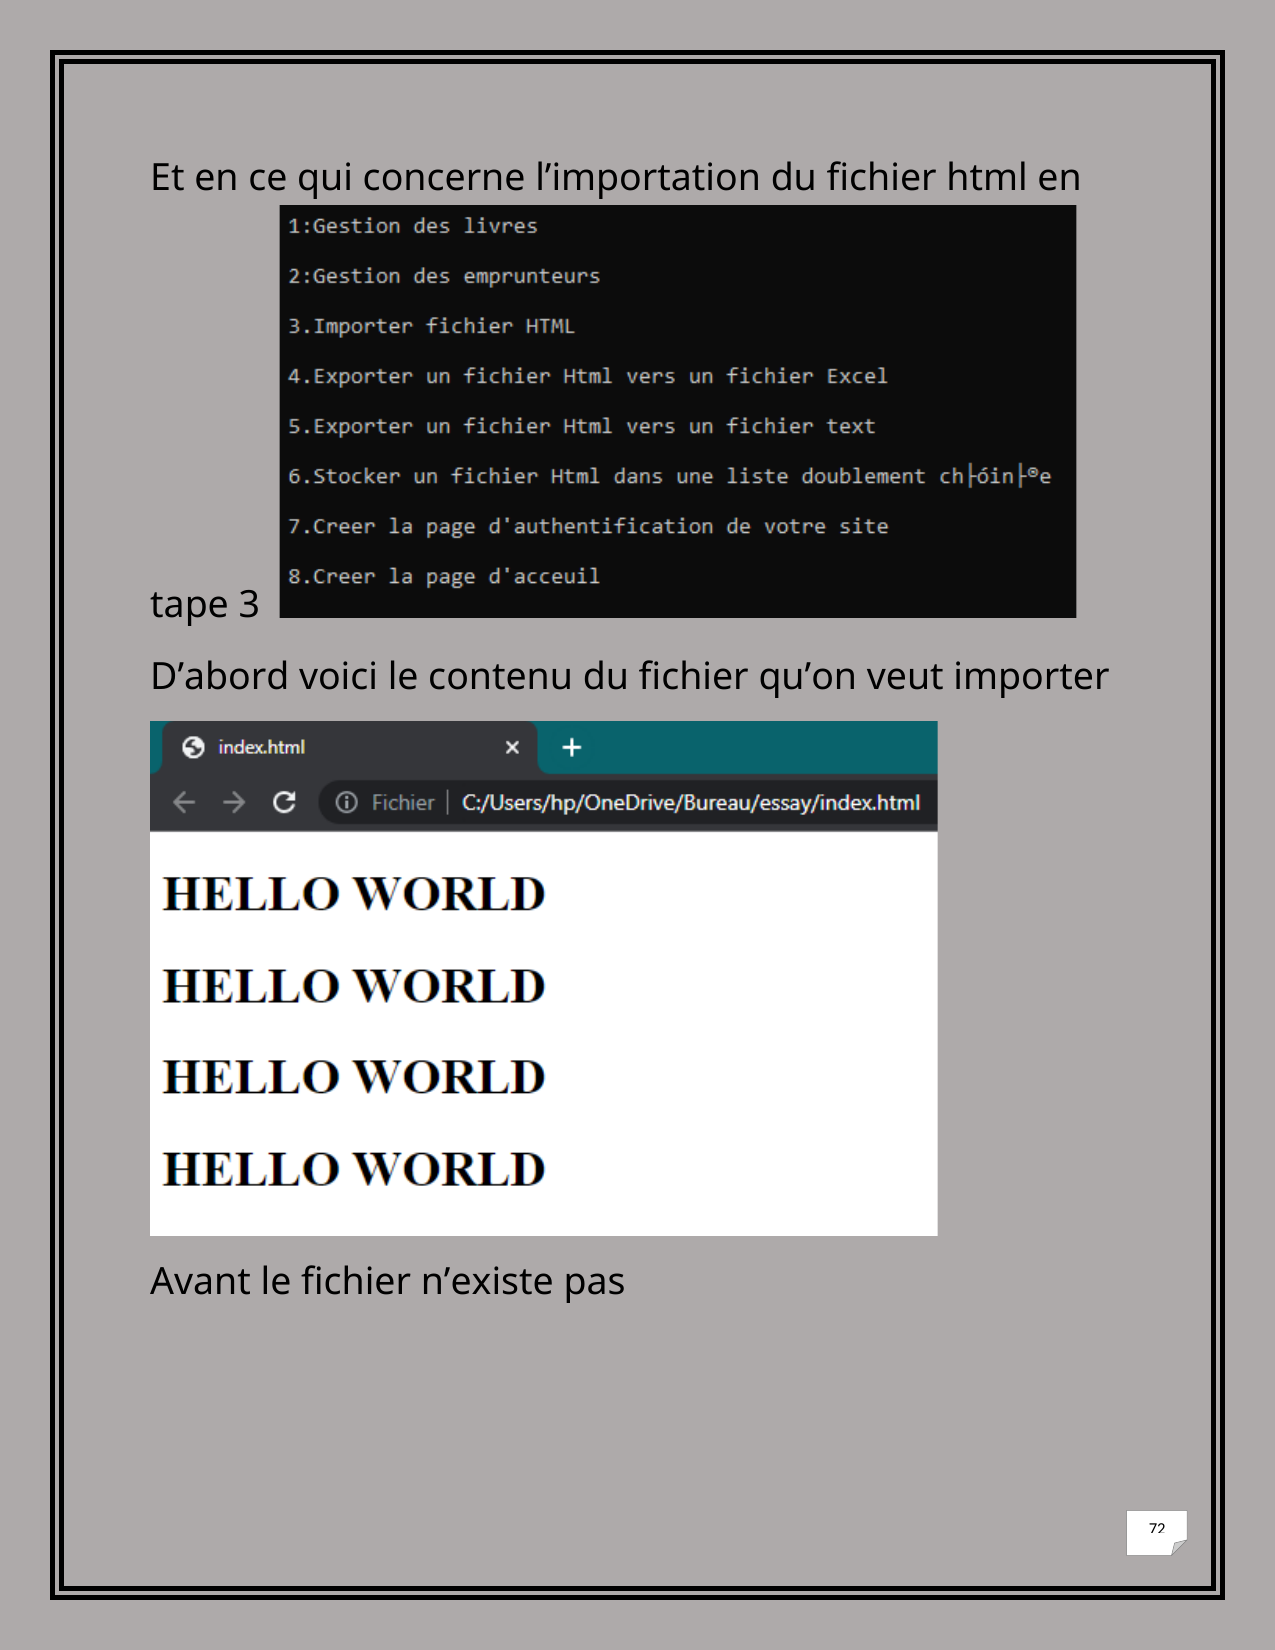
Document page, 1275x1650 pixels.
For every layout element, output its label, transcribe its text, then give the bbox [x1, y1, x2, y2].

picture [279, 205, 1077, 618]
text Avant le fichier n’existe pas [150, 1254, 1125, 1305]
picture [150, 721, 938, 1236]
text D’abord voici le contenu du fichier qu’on veut importer [150, 649, 1125, 700]
